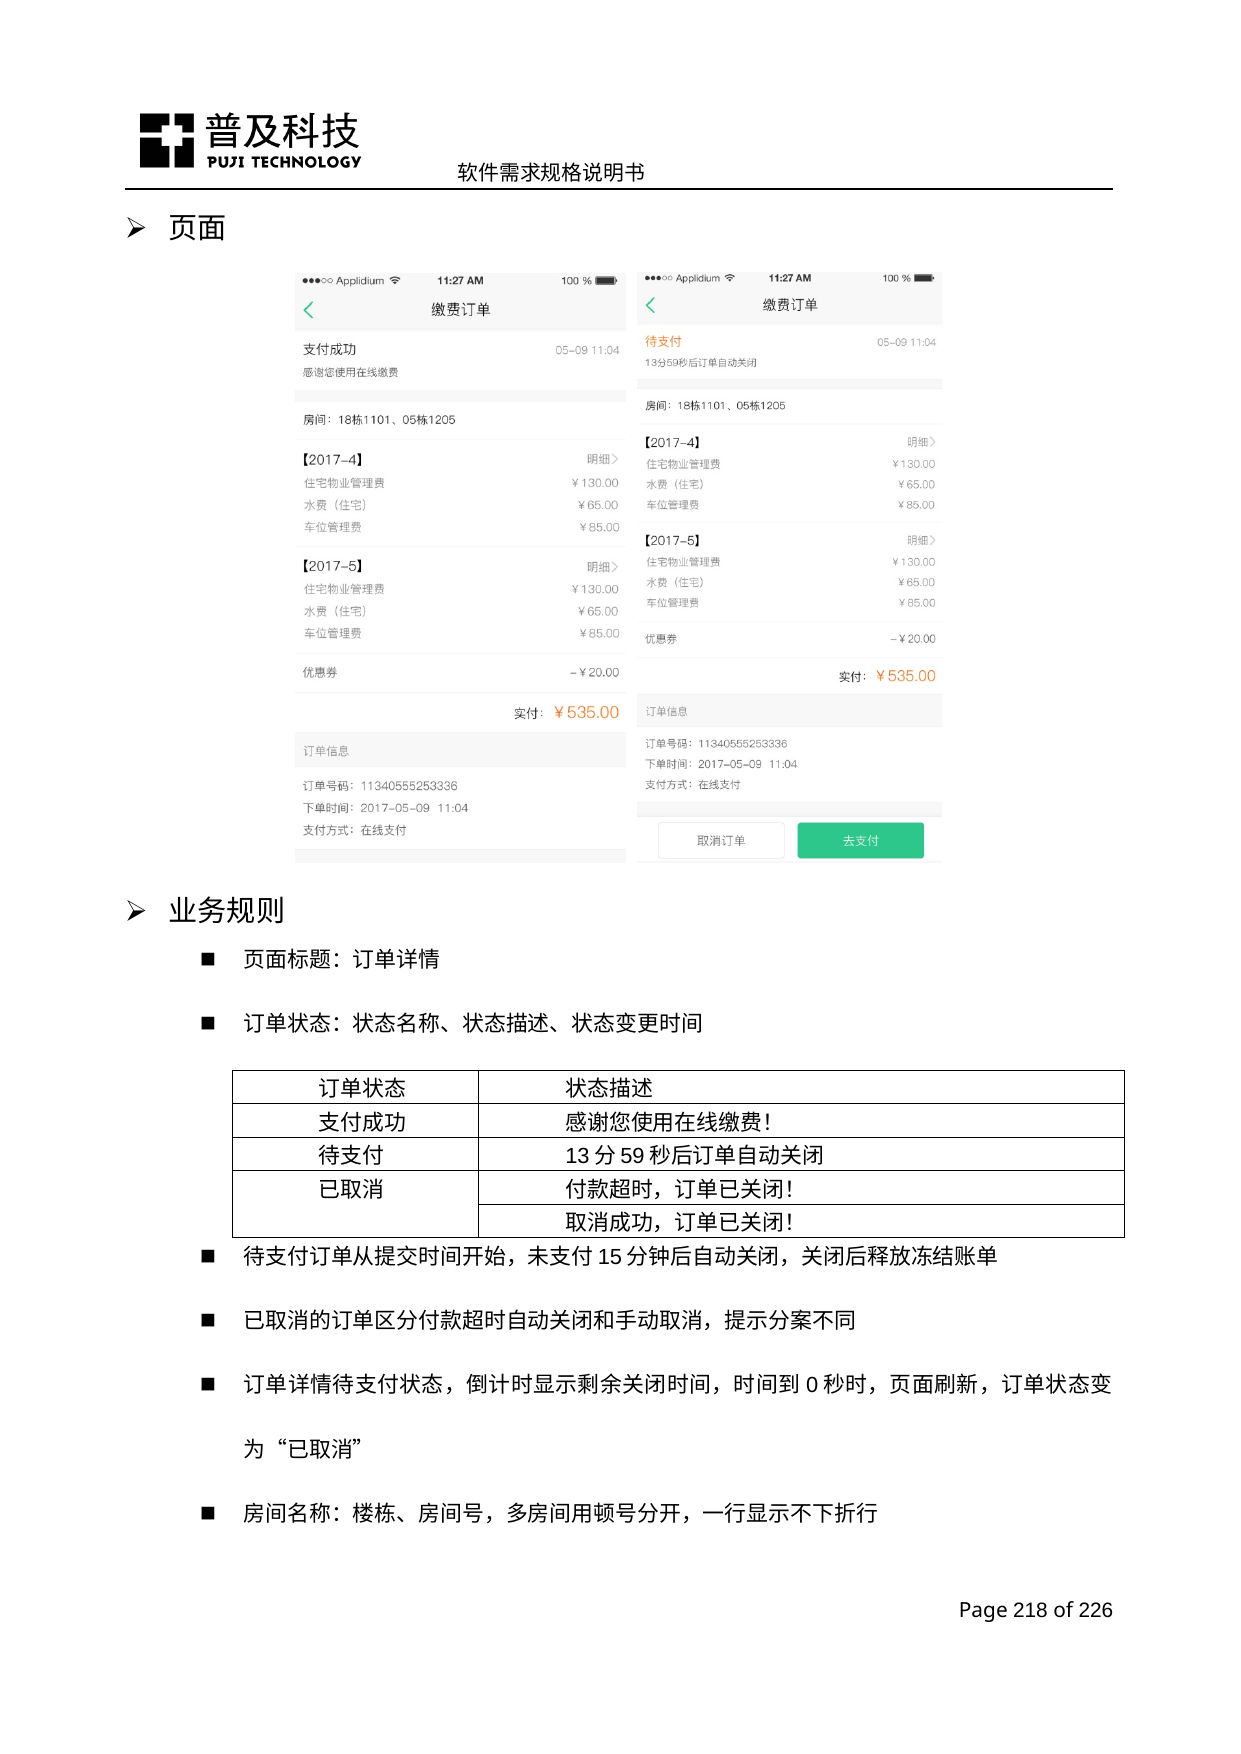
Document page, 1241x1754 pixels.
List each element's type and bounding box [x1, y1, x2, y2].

picture [124, 103, 365, 180]
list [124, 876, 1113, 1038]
picture [294, 273, 627, 863]
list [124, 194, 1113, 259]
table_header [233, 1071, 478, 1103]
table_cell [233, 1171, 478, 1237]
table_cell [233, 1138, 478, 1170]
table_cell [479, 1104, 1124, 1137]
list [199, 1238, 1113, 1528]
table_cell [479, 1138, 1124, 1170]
picture [637, 272, 943, 863]
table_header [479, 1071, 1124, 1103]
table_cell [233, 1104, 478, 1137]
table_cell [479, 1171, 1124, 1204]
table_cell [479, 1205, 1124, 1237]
